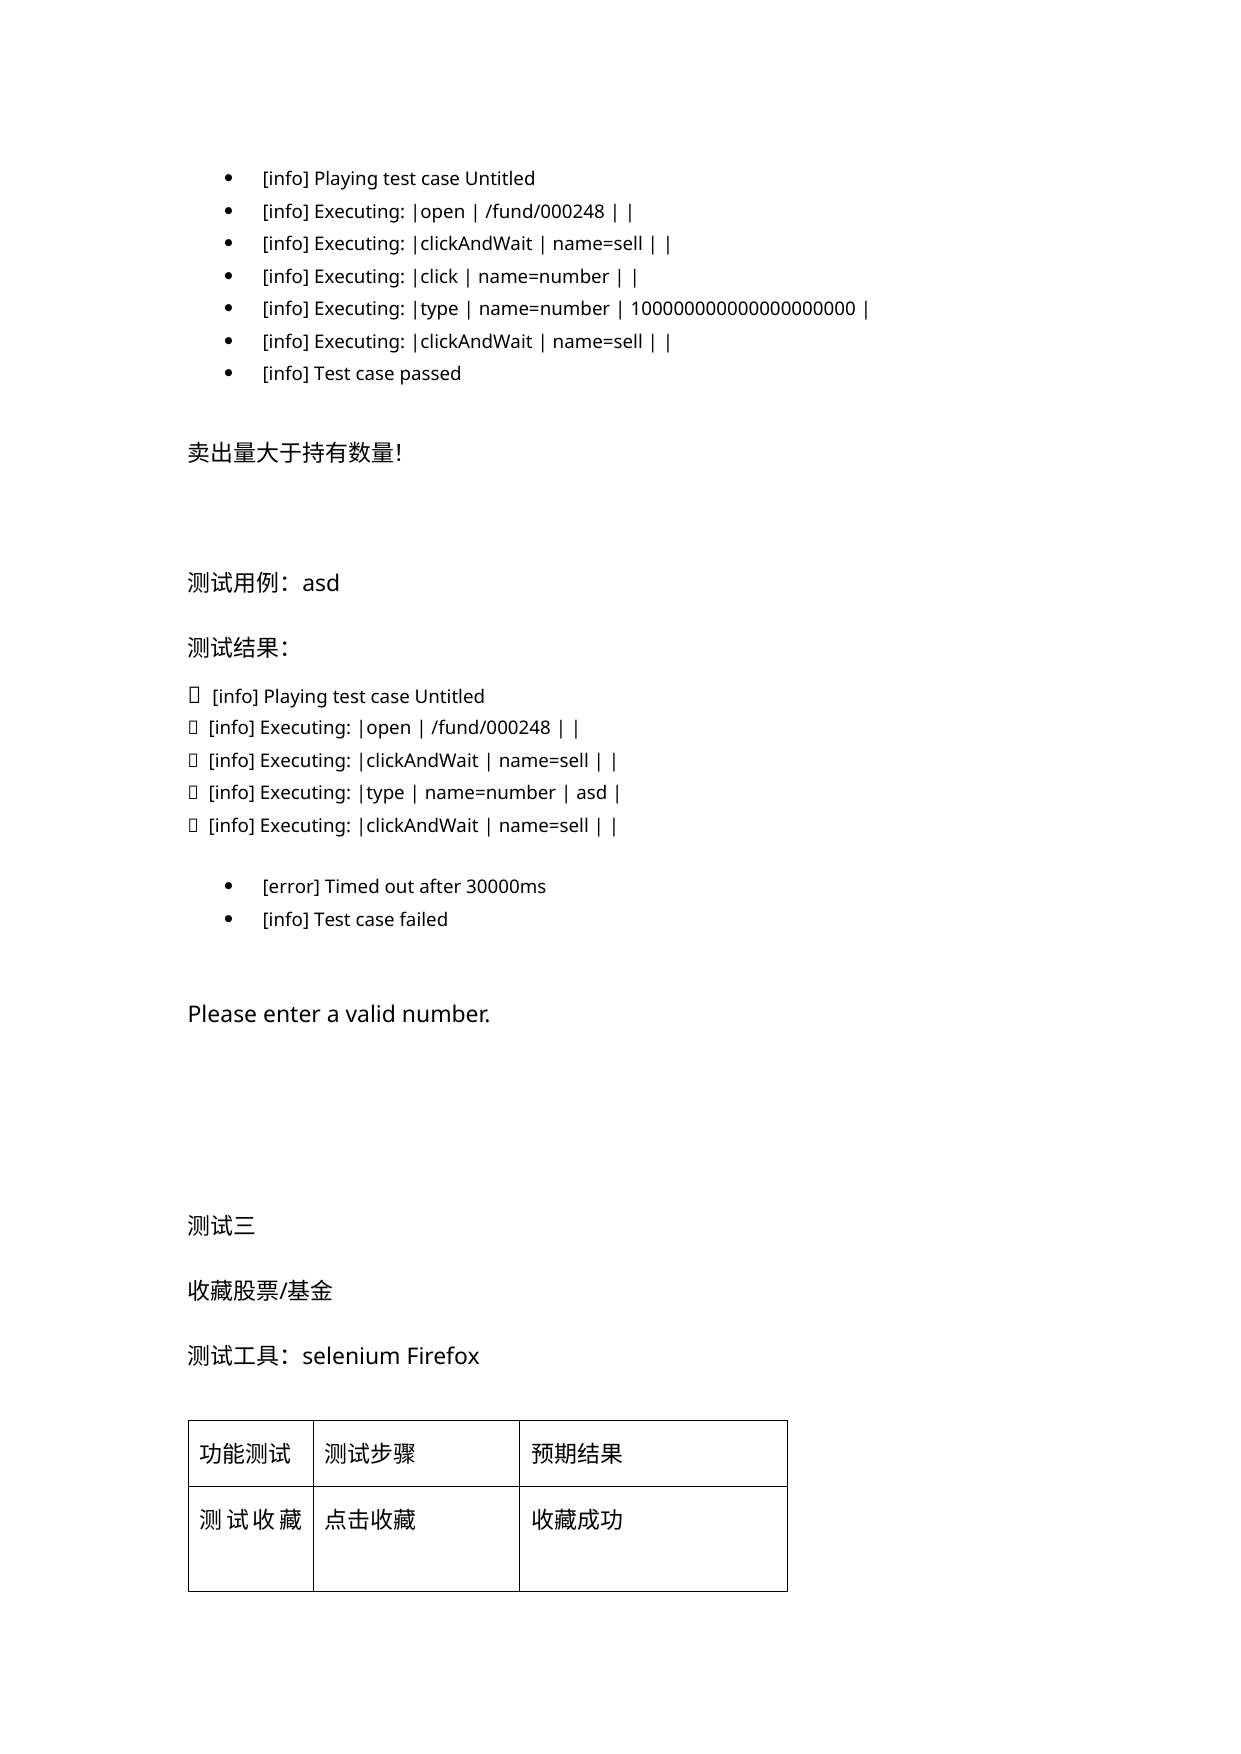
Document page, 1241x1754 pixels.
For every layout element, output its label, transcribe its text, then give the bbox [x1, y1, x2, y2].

table_header 测试步骤 [314, 1421, 519, 1486]
text 收藏股票/基金 [187, 1257, 1053, 1322]
text  [info] Executing: |open | /fund/000248 | | [187, 711, 1053, 744]
text 测试工具：selenium Firefox [187, 1322, 1053, 1387]
list [info] Executing: |open | /fund/000248 | | [225, 194, 1053, 227]
text 测试用例：asd [187, 549, 1053, 614]
list [info] Executing: |clickAndWait | name=sell | | [225, 324, 1053, 357]
list [info] Test case passed [225, 357, 1053, 389]
text  [info] Executing: |type | name=number | asd | [187, 776, 1053, 809]
text Please enter a valid number. [187, 997, 1053, 1029]
table_header 功能测试 [189, 1421, 313, 1486]
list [225, 227, 1053, 259]
table_cell 点击收藏 查看结果 [314, 1487, 519, 1591]
text  [info] Executing: |clickAndWait | name=sell | | [187, 809, 1053, 841]
list [info] Executing: |type | name=number | 100000000000000000000 | [225, 292, 1053, 324]
table_header 预期结果 [520, 1421, 787, 1486]
list [error] Timed out after 30000ms [225, 870, 1053, 903]
text 测试结果： [187, 614, 1053, 679]
list [info] Playing test case Untitled [225, 162, 1053, 194]
table_cell 测试收藏模块的有效性 [189, 1487, 313, 1591]
text 测试三 [187, 1192, 1053, 1257]
table_cell 收藏成功 [520, 1487, 787, 1591]
list [info] Executing: |click | name=number | | [225, 259, 1053, 292]
text 卖出量大于持有数量！ [187, 419, 1053, 484]
text  [info] Playing test case Untitled [187, 679, 1053, 711]
text  [info] Executing: |clickAndWait | name=sell | | [187, 744, 1053, 776]
list [info] Test case failed [225, 903, 1053, 935]
